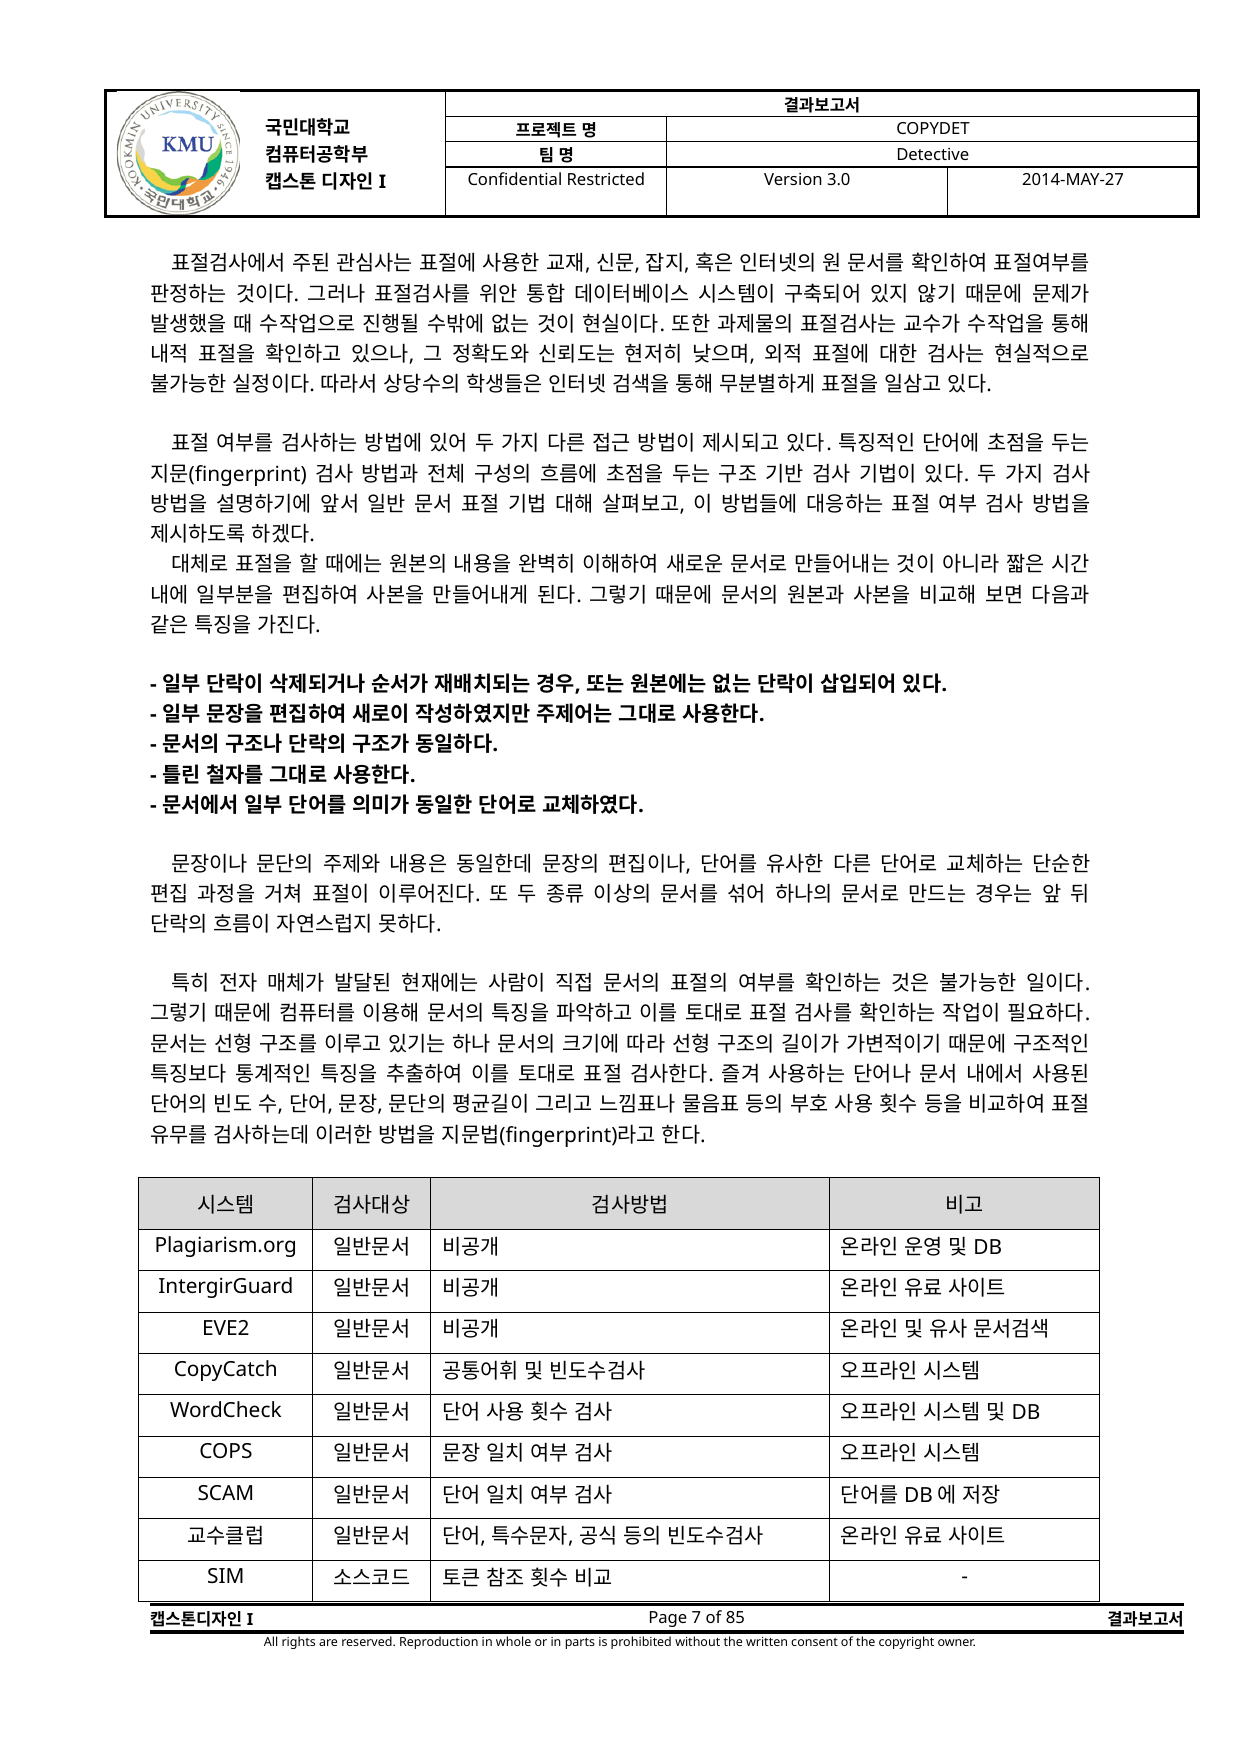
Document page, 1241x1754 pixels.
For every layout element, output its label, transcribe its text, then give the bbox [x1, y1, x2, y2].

text - 일부 단락이 삭제되거나 순서가 재배치되는 경우, 또는 원본에는 없는 단락이 삽입되어 있다. [150, 667, 1090, 697]
table_cell EVE2 [139, 1313, 312, 1353]
table_cell 단어 사용 횟수 검사 [431, 1395, 829, 1436]
table_cell 일반문서 [313, 1519, 430, 1560]
table_header 검사대상 [313, 1178, 430, 1229]
text - 문서의 구조나 단락의 구조가 동일하다. [150, 728, 1090, 758]
table_cell IntergirGuard [139, 1271, 312, 1312]
text - 일부 문장을 편집하여 새로이 작성하였지만 주제어는 그대로 사용한다. [150, 697, 1090, 728]
table_header 검사방법 [431, 1178, 829, 1229]
table_cell 단어 일치 여부 검사 [431, 1478, 829, 1518]
table_cell 온라인 및 유사 문서검색 [830, 1313, 1099, 1353]
picture [116, 91, 240, 215]
table_cell - [830, 1561, 1099, 1601]
table_cell 오프라인 시스템 [830, 1354, 1099, 1394]
table_cell SCAM [139, 1478, 312, 1518]
table_cell 오프라인 시스템 및 DB [830, 1395, 1099, 1436]
table_cell 문장 일치 여부 검사 [431, 1437, 829, 1477]
table_cell Plagiarism.org [139, 1230, 312, 1270]
table_cell 단어, 특수문자, 공식 등의 빈도수검사 [431, 1519, 829, 1560]
table_cell 교수클럽 [139, 1519, 312, 1560]
table_cell 비공개 [431, 1271, 829, 1312]
text - 틀린 철자를 그대로 사용한다. [150, 758, 1090, 788]
table_cell 공통어휘 및 빈도수검사 [431, 1354, 829, 1394]
table_cell 온라인 유료 사이트 [830, 1519, 1099, 1560]
table_cell 비공개 [431, 1313, 829, 1353]
table_cell 일반문서 [313, 1230, 430, 1270]
text 표절검사에서 주된 관심사는 표절에 사용한 교재, 신문, 잡지, 혹은 인터넷의 원 문서를 확인하여 표절여부를 판정하는 것이다. 그러나 표절검사를 위안 통합 데이터베이스 시스템이 구축되어 있지 않기 때문에 문제가 발생했을 때 수작업으로 진행될 수밖에 없는 것이 현실이다. 또한 과제물의 표절검사는 교수가 수작업을 통해 내적 표절을 확인하고 있으나, 그 정확도와 신뢰도는 현저히 낮으며, 외적 표절에 대한 검사는 현실적으로 불가능한 실정이다. 따라서 상당수의 학생들은 인터넷 검색을 통해 무분별하게 표절을 일삼고 있다. [150, 246, 1090, 398]
table_cell 일반문서 [313, 1478, 430, 1518]
text 특히 전자 매체가 발달된 현재에는 사람이 직접 문서의 표절의 여부를 확인하는 것은 불가능한 일이다. 그렇기 때문에 컴퓨터를 이용해 문서의 특징을 파악하고 이를 토대로 표절 검사를 확인하는 작업이 필요하다. 문서는 선형 구조를 이루고 있기는 하나 문서의 크기에 따라 선형 구조의 길이가 가변적이기 때문에 구조적인 특징보다 통계적인 특징을 추출하여 이를 토대로 표절 검사한다. 즐겨 사용하는 단어나 문서 내에서 사용된 단어의 빈도 수, 단어, 문장, 문단의 평균길이 그리고 느낌표나 물음표 등의 부호 사용 횟수 등을 비교하여 표절 유무를 검사하는데 이러한 방법을 지문법(fingerprint)라고 한다. [150, 966, 1090, 1148]
table_cell 일반문서 [313, 1313, 430, 1353]
table_cell COPS [139, 1437, 312, 1477]
table_cell SIM [139, 1561, 312, 1601]
table_cell 단어를 DB에 저장 [830, 1478, 1099, 1518]
table_header 비고 [830, 1178, 1099, 1229]
text 문장이나 문단의 주제와 내용은 동일한데 문장의 편집이나, 단어를 유사한 다른 단어로 교체하는 단순한 편집 과정을 거쳐 표절이 이루어진다. 또 두 종류 이상의 문서를 섞어 하나의 문서로 만드는 경우는 앞 뒤 단락의 흐름이 자연스럽지 못하다. [150, 847, 1090, 938]
table_cell 일반문서 [313, 1395, 430, 1436]
table_header 시스템 [139, 1178, 312, 1229]
table_cell 일반문서 [313, 1354, 430, 1394]
table_cell 비공개 [431, 1230, 829, 1270]
text 대체로 표절을 할 때에는 원본의 내용을 완벽히 이해하여 새로운 문서로 만들어내는 것이 아니라 짧은 시간 내에 일부분을 편집하여 사본을 만들어내게 된다. 그렇기 때문에 문서의 원본과 사본을 비교해 보면 다음과 같은 특징을 가진다. [150, 548, 1090, 638]
text 표절 여부를 검사하는 방법에 있어 두 가지 다른 접근 방법이 제시되고 있다. 특징적인 단어에 초점을 두는 지문(fingerprint) 검사 방법과 전체 구성의 흐름에 초점을 두는 구조 기반 검사 기법이 있다. 두 가지 검사 방법을 설명하기에 앞서 일반 문서 표절 기법 대해 살펴보고, 이 방법들에 대응하는 표절 여부 검사 방법을 제시하도록 하겠다. [150, 426, 1090, 548]
text - 문서에서 일부 단어를 의미가 동일한 단어로 교체하였다. [150, 788, 1090, 818]
table_cell 오프라인 시스템 [830, 1437, 1099, 1477]
table_cell WordCheck [139, 1395, 312, 1436]
table_cell CopyCatch [139, 1354, 312, 1394]
table_cell 토큰 참조 횟수 비교 [431, 1561, 829, 1601]
table_cell 일반문서 [313, 1271, 430, 1312]
table_cell 온라인 운영 및 DB [830, 1230, 1099, 1270]
table_cell 소스코드 [313, 1561, 430, 1601]
table_cell 온라인 유료 사이트 [830, 1271, 1099, 1312]
table_cell 일반문서 [313, 1437, 430, 1477]
